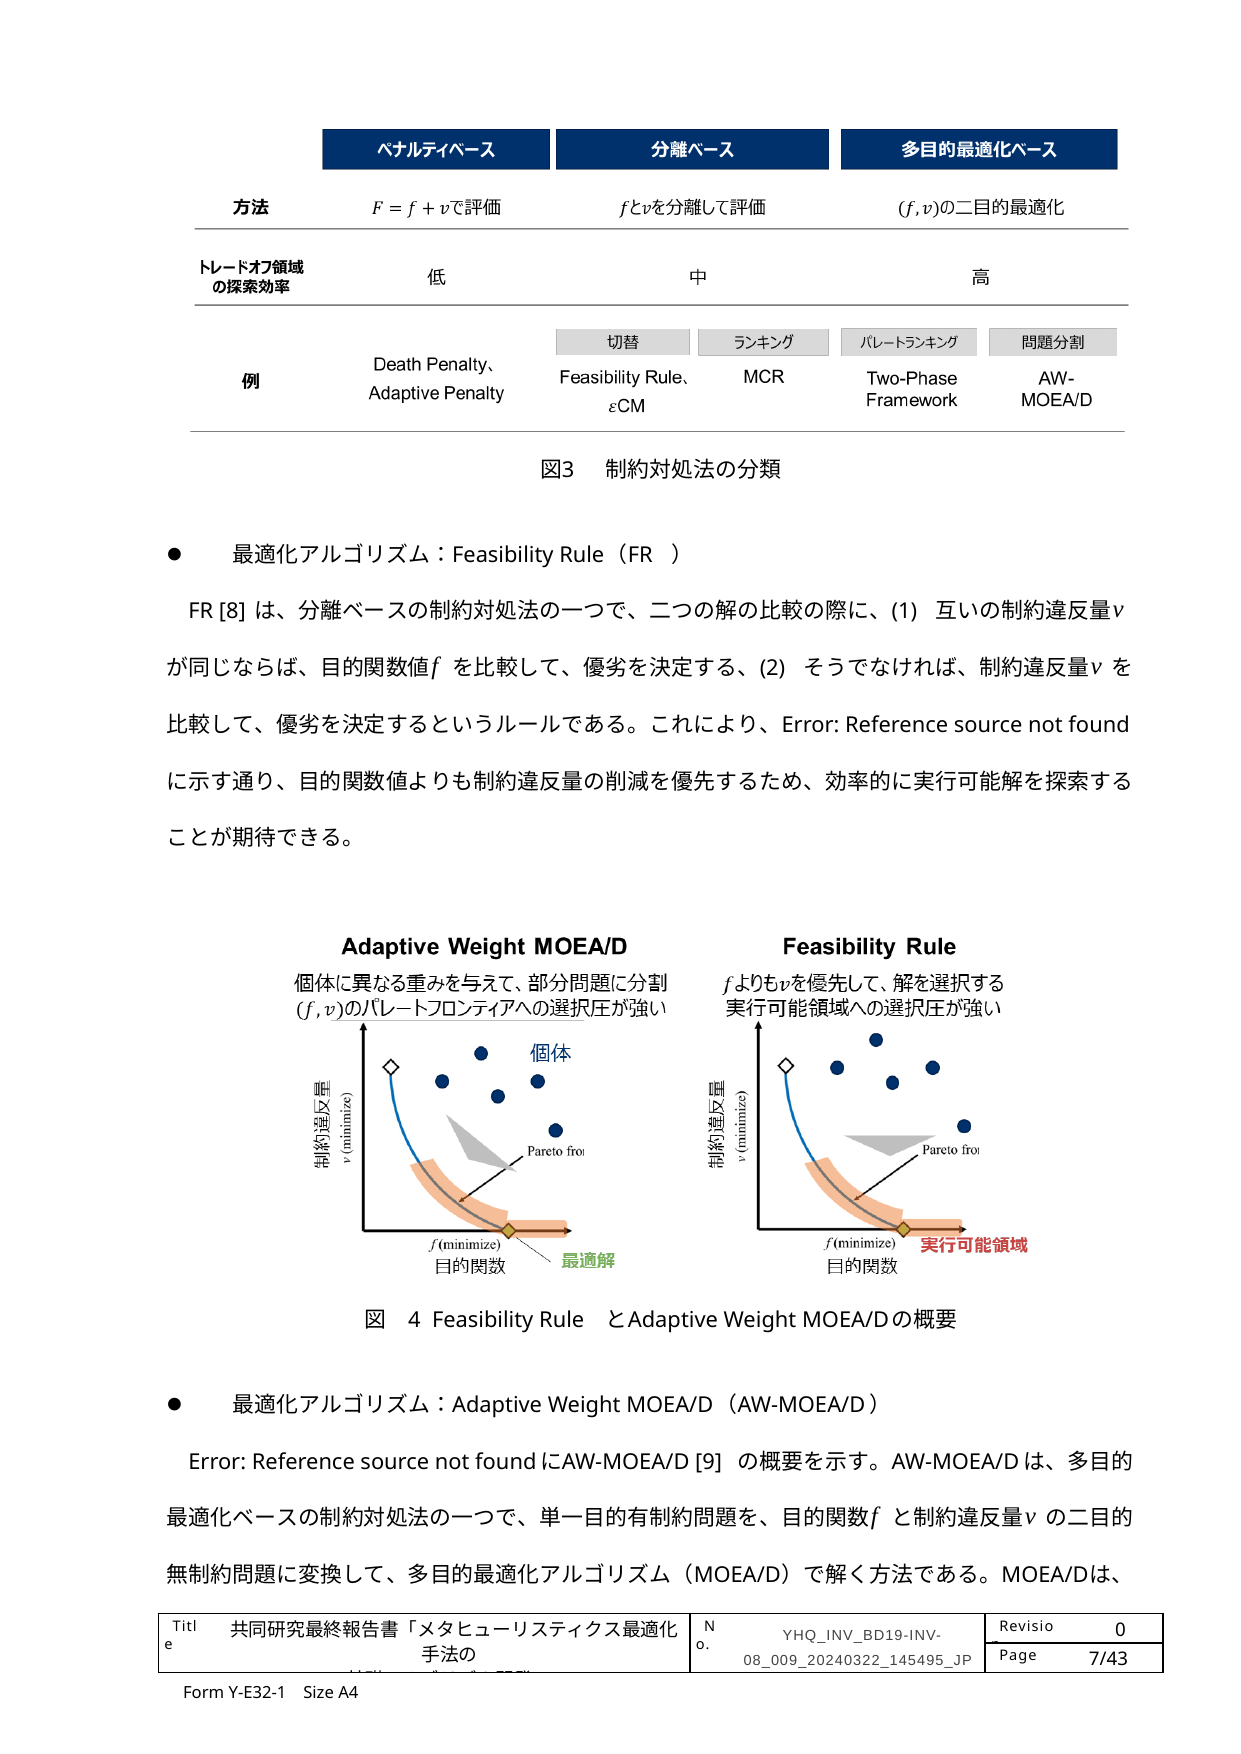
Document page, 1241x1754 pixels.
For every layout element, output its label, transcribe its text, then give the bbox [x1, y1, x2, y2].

picture [265, 924, 1050, 1287]
list 最適化アルゴリズム：Feasibility Rule（FR） [166, 524, 1133, 581]
picture [188, 129, 1129, 432]
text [166, 1431, 1133, 1601]
text FRは、分離ベースの制約対処法の一つで、二つの解の比較の際に、(1)互いの制約違反量が同じならば、目的関数値を比較して、優劣を決定する、(2)そうでなければ、制約違反量を比較して、優劣を決定するというルールである。これにより、図 4に示す通り、目的関数値よりも制約違反量の削減を優先するため、効率的に実行可能解を探索することが期待できる。 [166, 581, 1133, 864]
text 図3 制約対処法の分類 [254, 439, 1045, 496]
list 最適化アルゴリズム：Adaptive Weight MOEA/D（AW-MOEA/D） [166, 1374, 1133, 1431]
text 図 4 Feasibility RuleとAdaptive Weight MOEA/Dの概要 [254, 1289, 1045, 1346]
